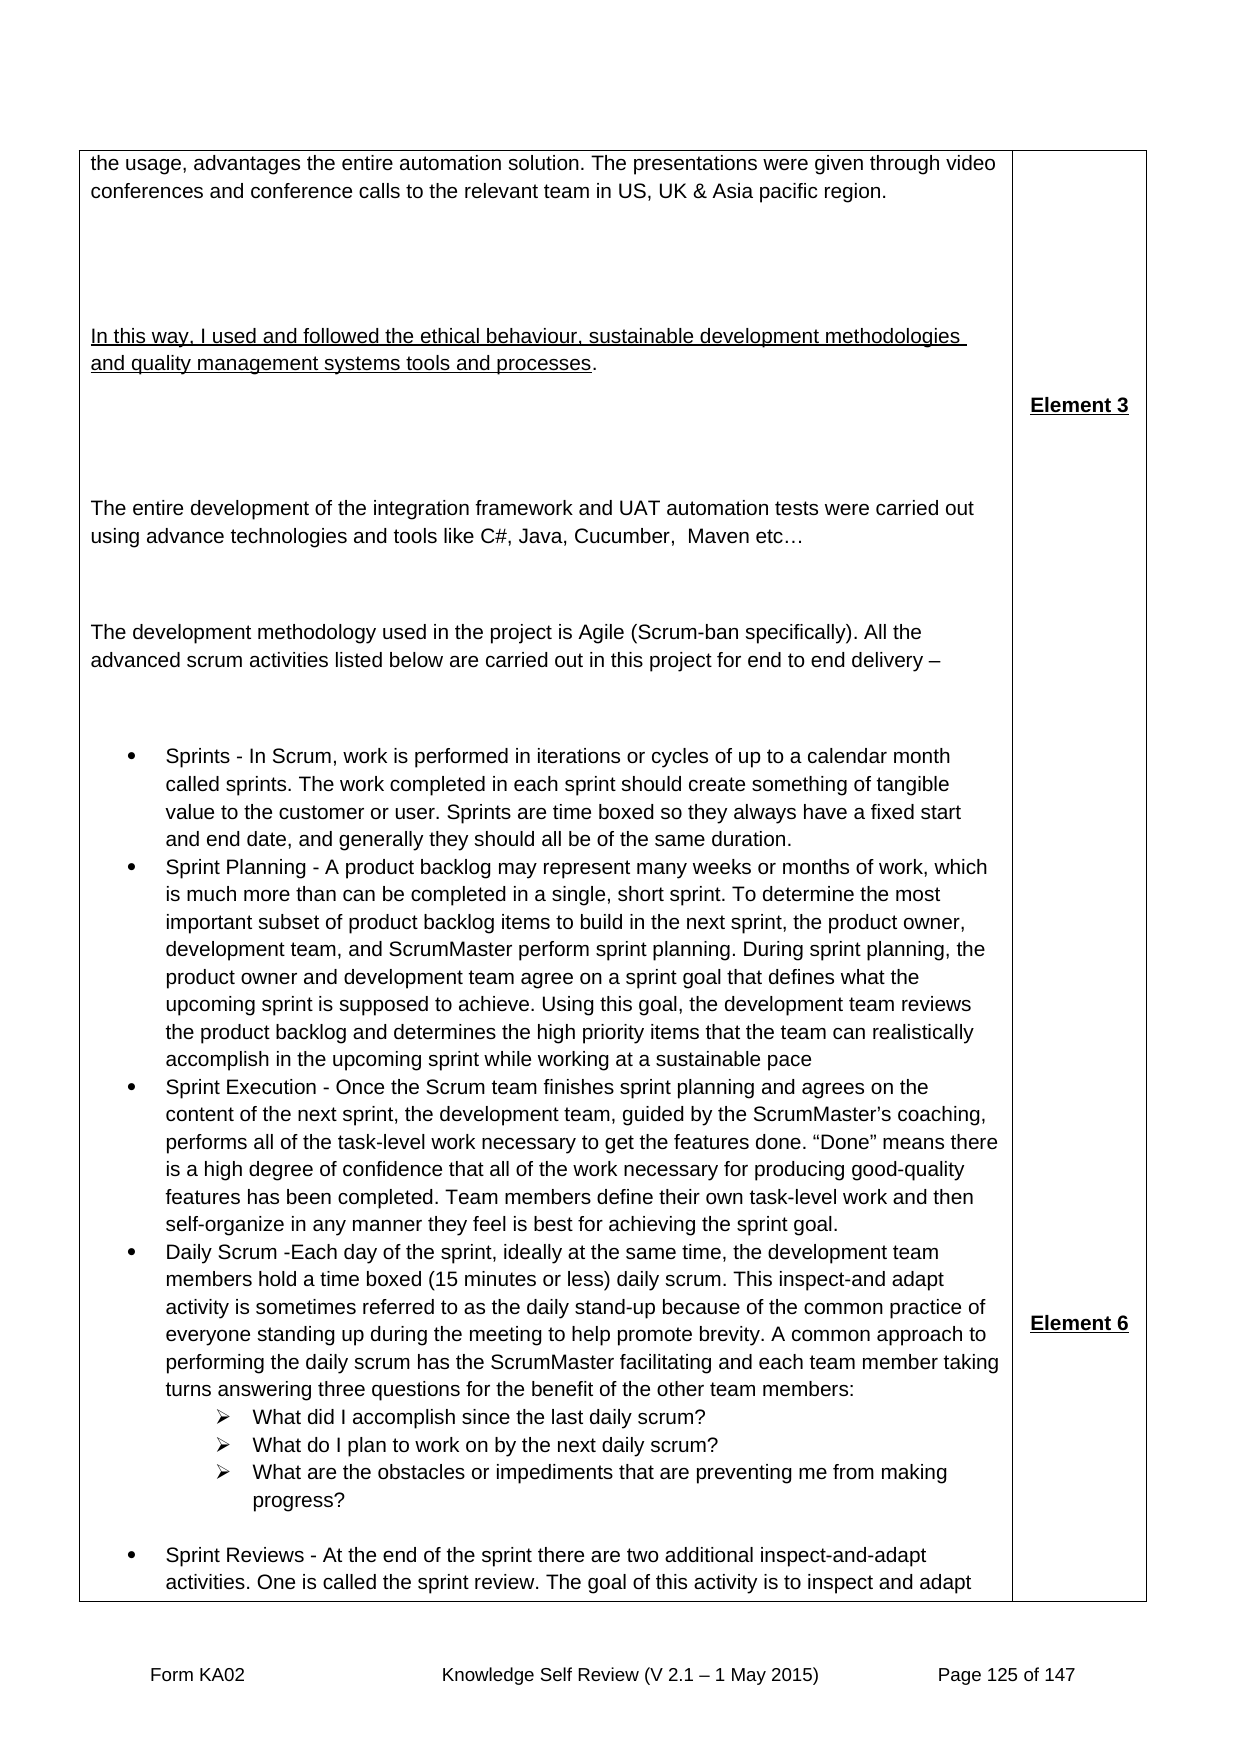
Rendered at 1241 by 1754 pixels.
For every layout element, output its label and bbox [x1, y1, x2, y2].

table_cell [1013, 151, 1146, 1601]
table_cell [80, 151, 1012, 1601]
